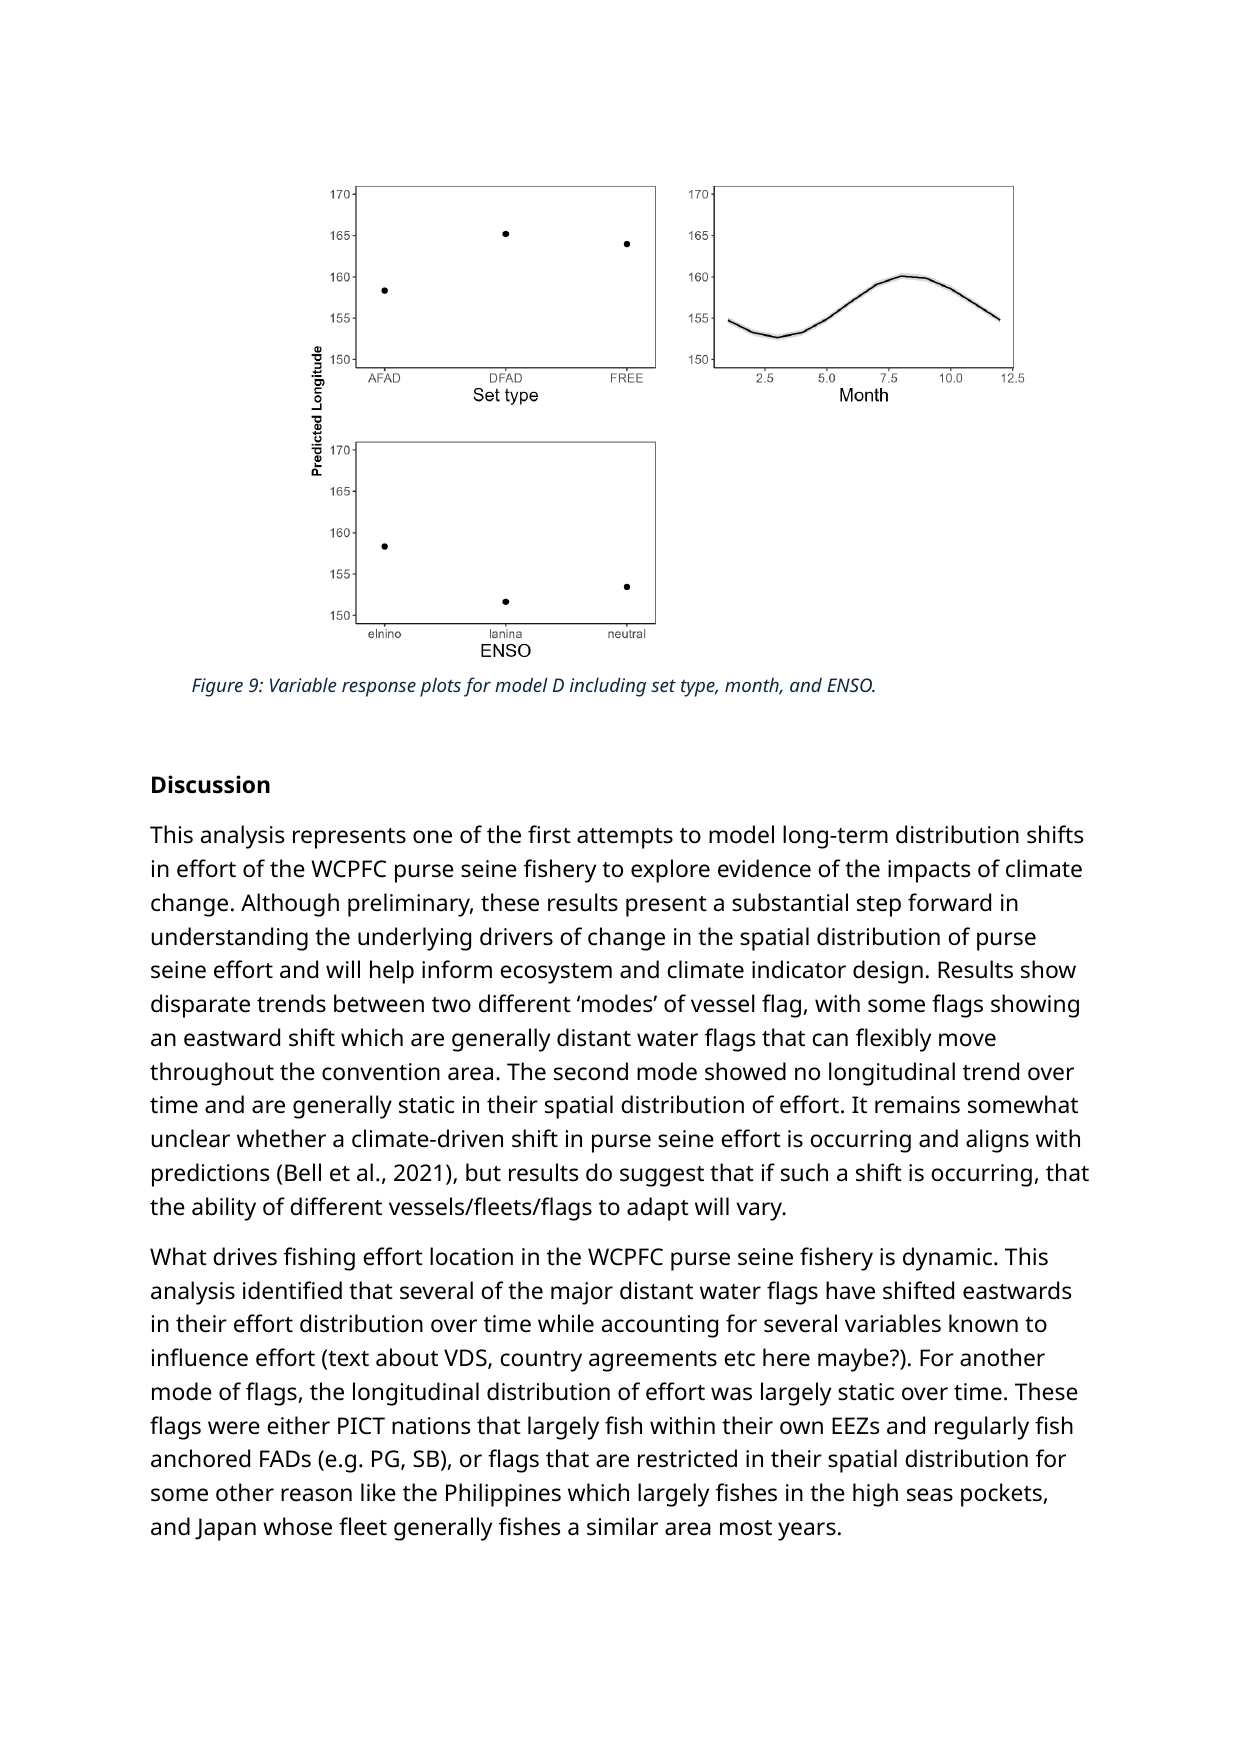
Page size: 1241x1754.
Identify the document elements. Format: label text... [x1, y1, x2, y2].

text This analysis represents one of the first attempts to model long-term distribution shifts in effort of the WCPFC purse seine fishery to explore evidence of the impacts of climate change. Although preliminary, these results present a substantial step forward in understanding the underlying drivers of change in the spatial distribution of purse seine effort and will help inform ecosystem and climate indicator design. Results show disparate trends between two different ‘modes’ of vessel flag, with some flags showing an eastward shift which are generally distant water flags that can flexibly move throughout the convention area. The second mode showed no longitudinal trend over time and are generally static in their spatial distribution of effort. It remains somewhat unclear whether a climate-driven shift in purse seine effort is occurring and aligns with predictions , but results do suggest that if such a shift is occurring, that the ability of different vessels/fleets/flags to adapt will vary. [150, 819, 1090, 1222]
text Discussion [150, 769, 1090, 800]
text What drives fishing effort location in the WCPFC purse seine fishery is dynamic. This analysis identified that several of the major distant water flags have shifted eastwards in their effort distribution over time while accounting for several variables known to influence effort (text about VDS, country agreements etc here maybe?). For another mode of flags, the longitudinal distribution of effort was largely static over time. These flags were either PICT nations that largely fish within their own EEZs and regularly fish anchored FADs (e.g. PG, SB), or flags that are restricted in their spatial distribution for some other reason like the Philippines which largely fishes in the high seas pockets, and Japan whose fleet generally fishes a similar area most years. [150, 1241, 1090, 1542]
picture [297, 149, 1026, 673]
